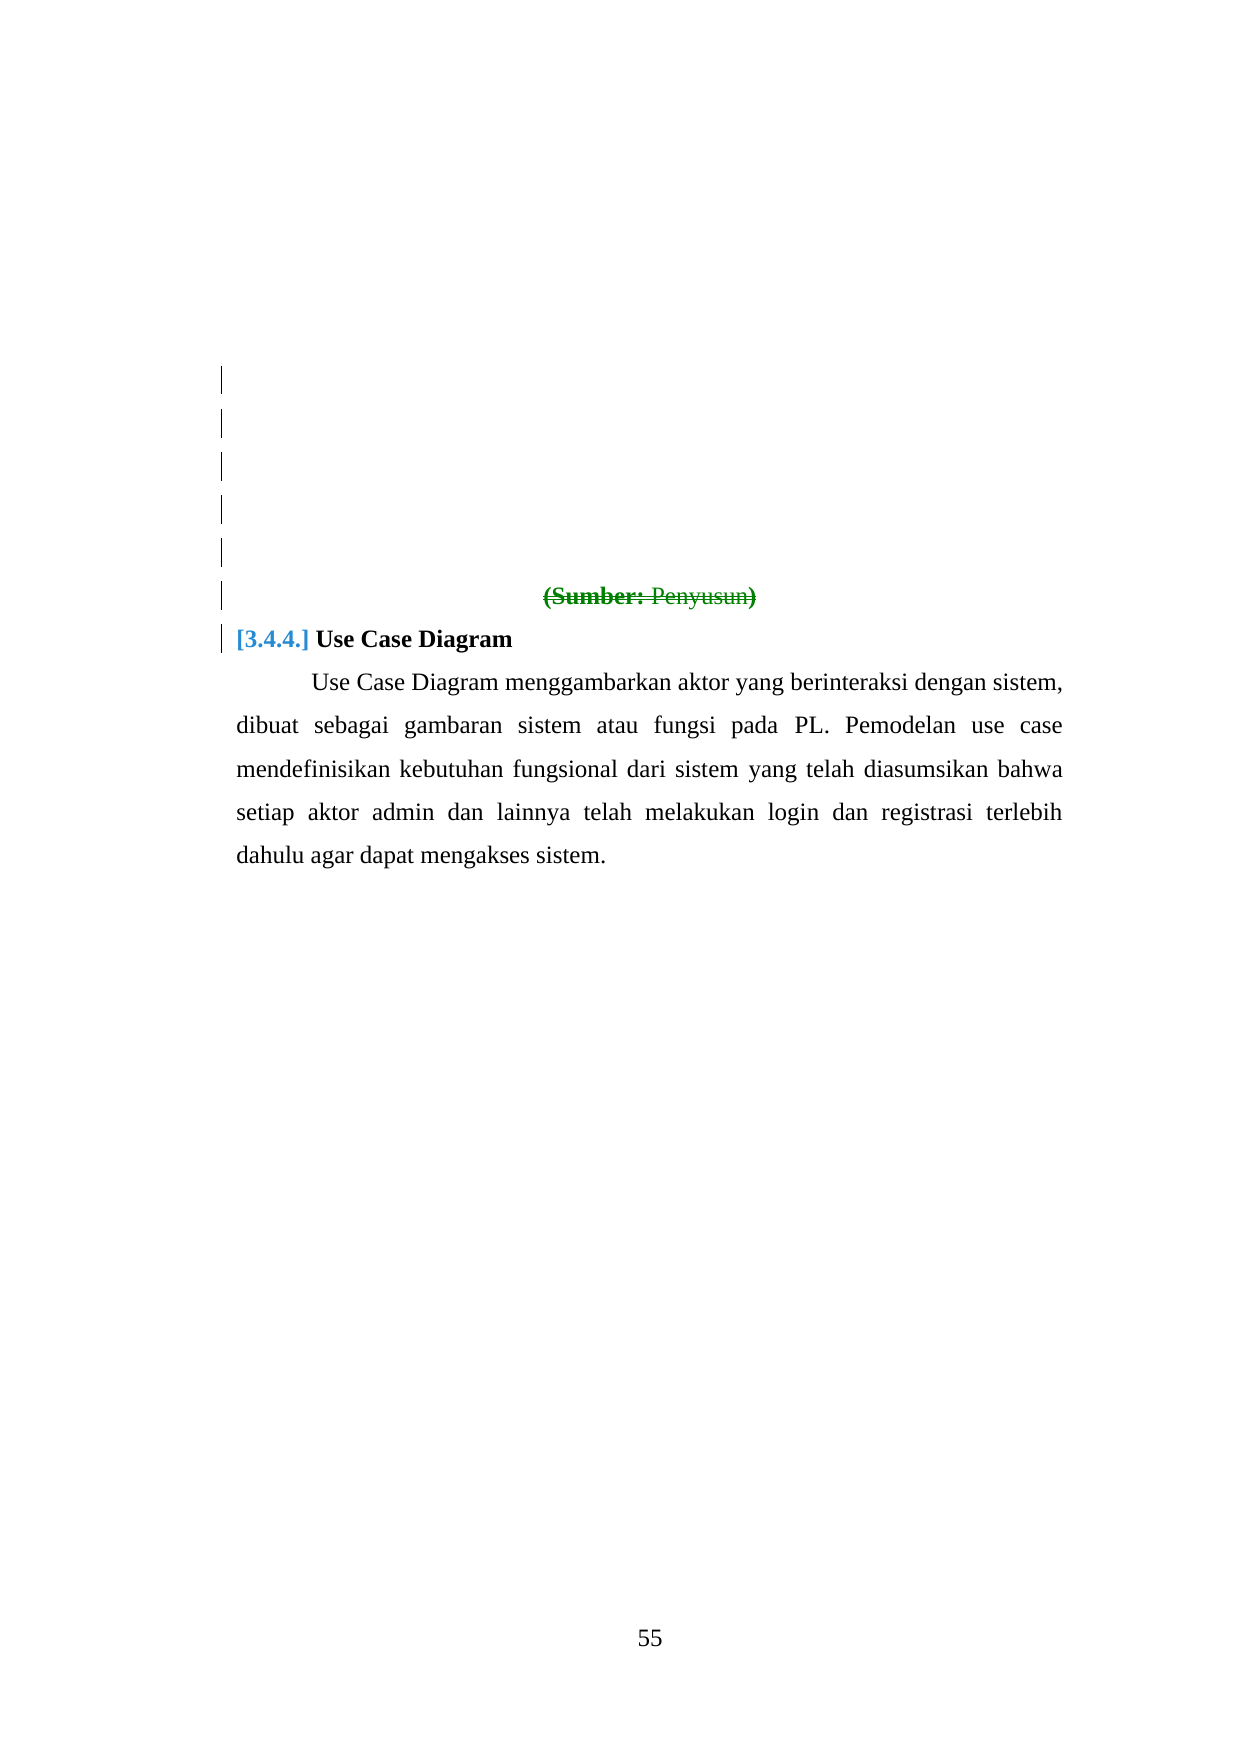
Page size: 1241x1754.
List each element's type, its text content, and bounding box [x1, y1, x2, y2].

text Use Case Diagram menggambarkan aktor yang berinteraksi dengan sistem, dibuat sebagai gambaran sistem atau fungsi pada PL. Pemodelan use case mendefinisikan kebutuhan fungsional dari sistem yang telah diasumsikan bahwa setiap aktor admin dan lainnya telah melakukan login dan registrasi terlebih dahulu agar dapat mengakses sistem. [236, 667, 1063, 869]
subtitle Use Case Diagram [236, 624, 1063, 653]
